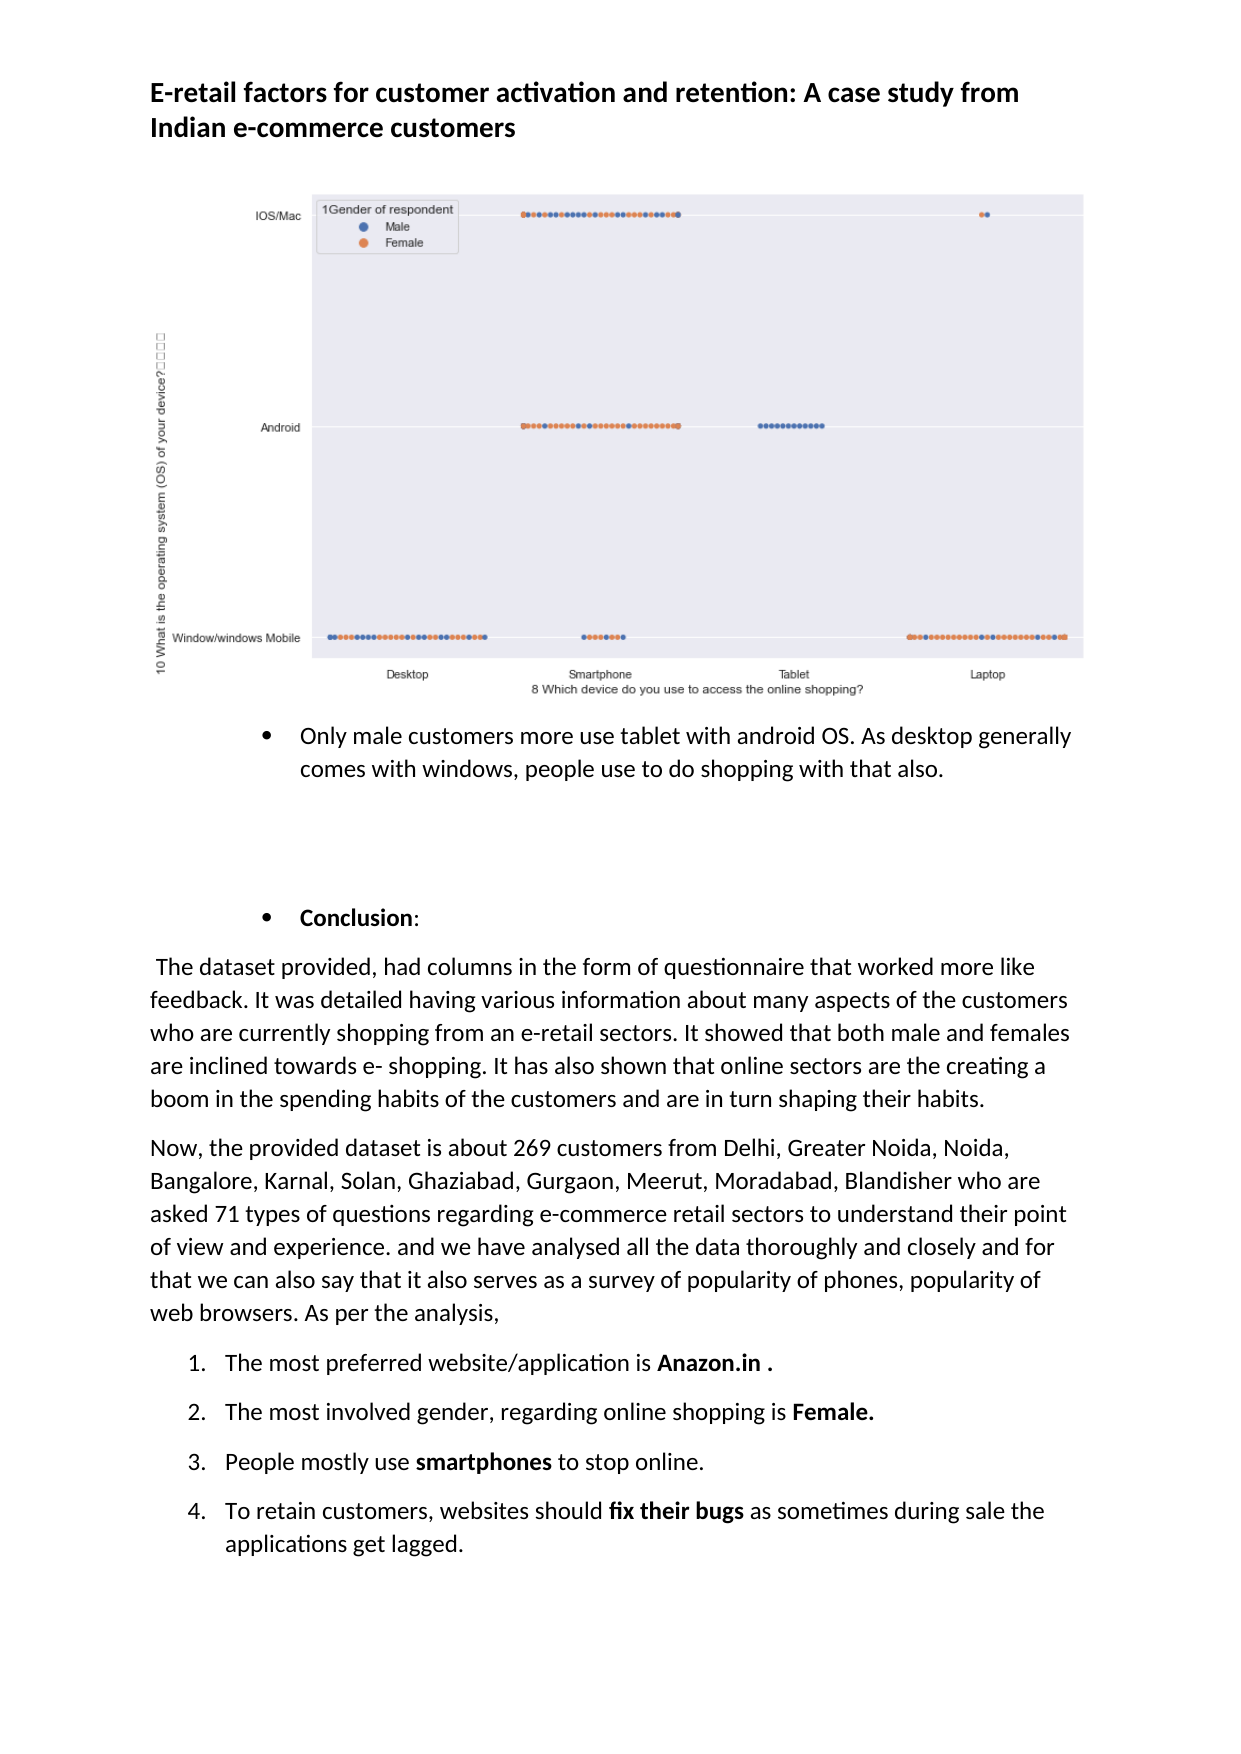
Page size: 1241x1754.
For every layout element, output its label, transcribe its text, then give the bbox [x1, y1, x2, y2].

list To retain customers, websites should fix their bugs as sometimes during sale the applications get lagged. [187, 1495, 1090, 1559]
list Conclusion: [262, 902, 1090, 932]
list People mostly use smartphones to stop online. [187, 1446, 1090, 1476]
list Only male customers more use tablet with android OS. As desktop generally comes with windows, people use to do shopping with that also. [262, 720, 1090, 783]
list The most preferred website/application is Anazon.in . [187, 1347, 1090, 1377]
list The most involved gender, regarding online shopping is Female. [187, 1396, 1090, 1427]
text Now, the provided dataset is about 269 customers from Delhi, Greater Noida, Noida, Bangalore, Karnal, Solan, Ghaziabad, Gurgaon, Meerut, Moradabad, Blandisher who are asked 71 types of questions regarding e-commerce retail sectors to understand their point of view and experience. and we have analysed all the data thoroughly and closely and for that we can also say that it also serves as a survey of popularity of phones, popularity of web browsers. As per the analysis, [150, 1132, 1090, 1328]
text The dataset provided, had columns in the form of questionnaire that worked more like feedback. It was detailed having various information about many aspects of the customers who are currently shopping from an e-retail sectors. It showed that both male and females are inclined towards e- shopping. It has also shown that online sectors are the creating a boom in the spending habits of the customers and are in turn shaping their habits. [150, 951, 1090, 1113]
picture [150, 173, 1091, 702]
